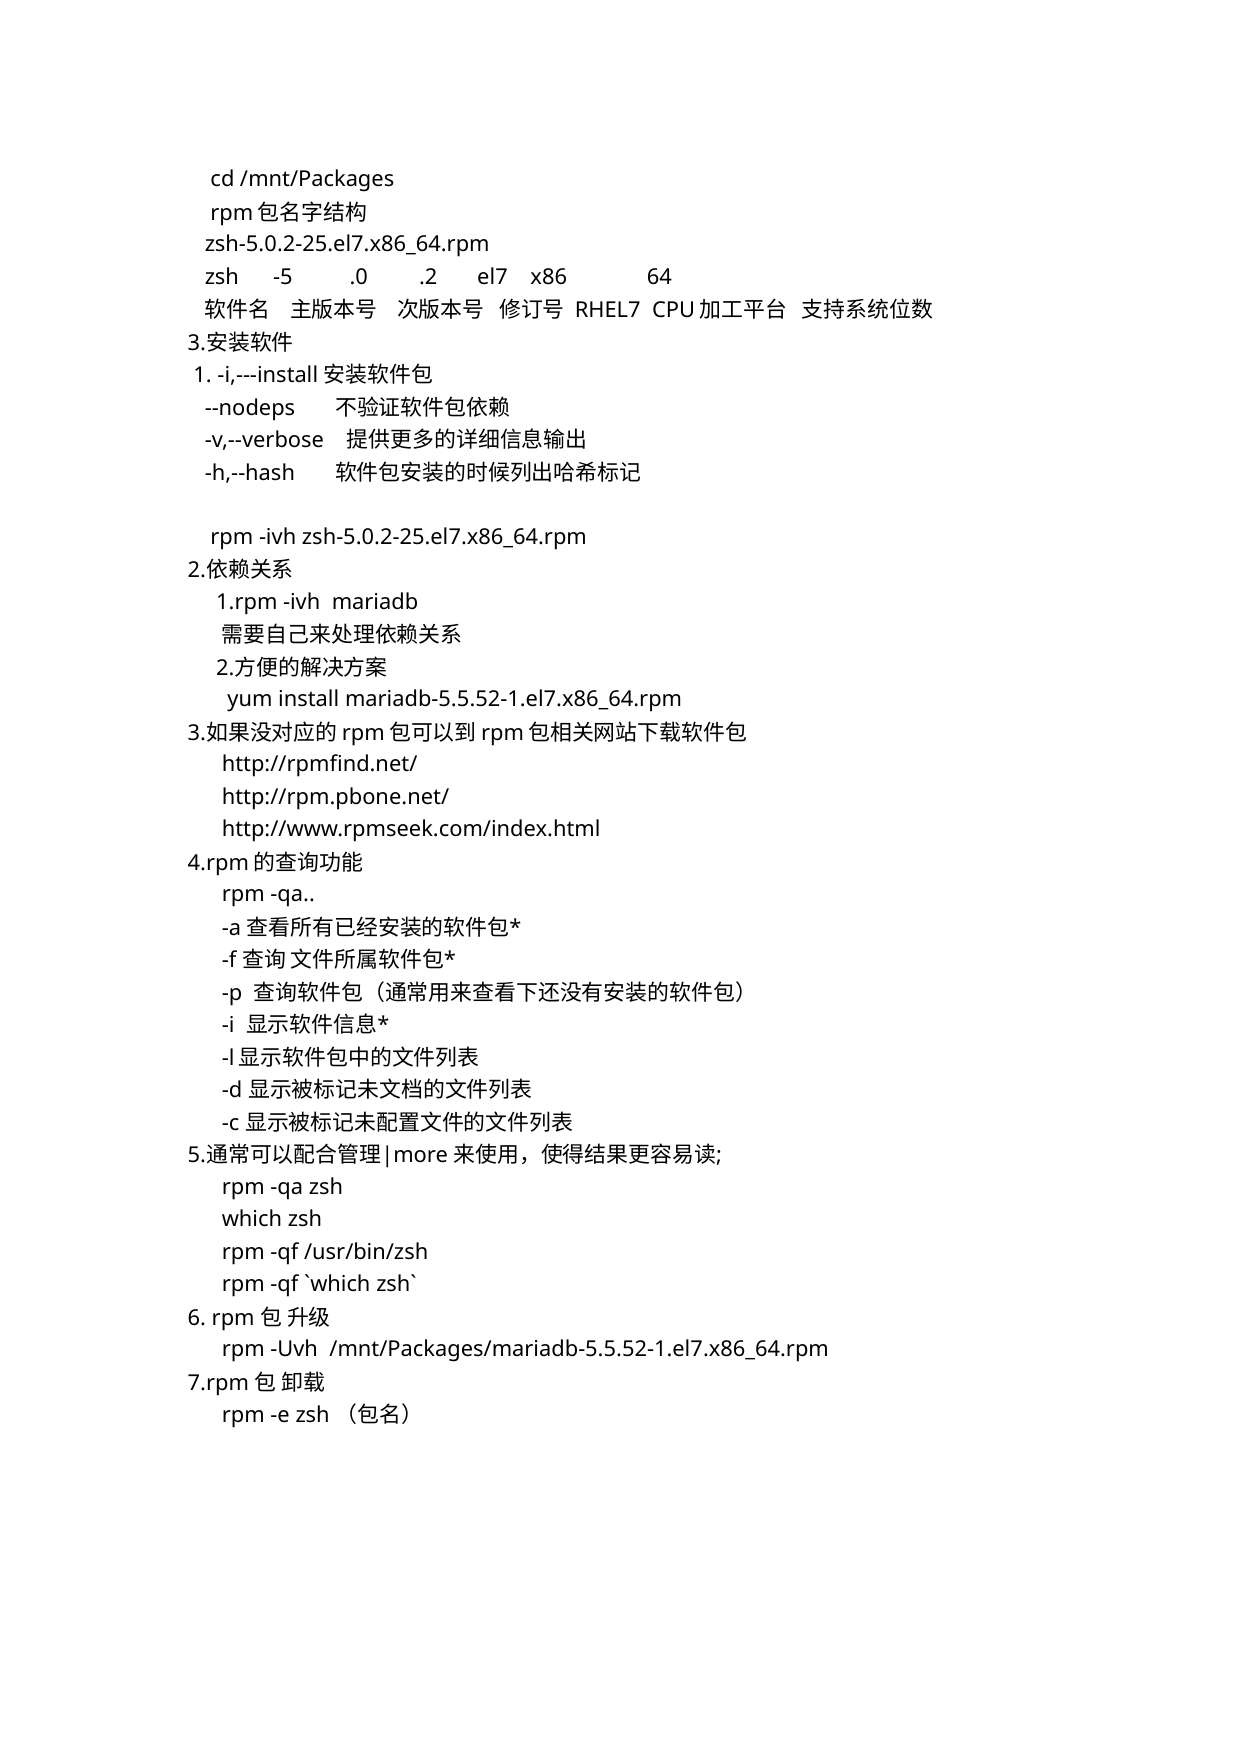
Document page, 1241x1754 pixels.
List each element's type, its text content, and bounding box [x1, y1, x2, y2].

text --nodeps 不验证软件包依赖 [187, 389, 1053, 422]
text -p 查询软件包（通常用来查看下还没有安装的软件包） [187, 974, 1053, 1007]
text zsh-5.0.2-25.el7.x86_64.rpm [187, 227, 1053, 259]
text rpm -e zsh （包名） [187, 1397, 1053, 1429]
text rpm -ivh zsh-5.0.2-25.el7.x86_64.rpm [187, 519, 1053, 552]
text 3.如果没对应的rpm包可以到rpm包相关网站下载软件包 [187, 714, 1053, 747]
text rpm -qf `which zsh` [187, 1267, 1053, 1299]
text rpm -qf /usr/bin/zsh [187, 1234, 1053, 1267]
text -c 显示被标记未配置文件的文件列表 [187, 1104, 1053, 1137]
text -a 查看所有已经安装的软件包* [187, 909, 1053, 942]
text rpm -qa.. [187, 877, 1053, 909]
text which zsh [187, 1202, 1053, 1234]
text 7.rpm 包 卸载 [187, 1364, 1053, 1397]
text -f 查询 文件所属软件包* [187, 942, 1053, 974]
text http://rpmfind.net/ [187, 747, 1053, 779]
text 5.通常可以配合管理|more 来使用，使得结果更容易读; [187, 1137, 1053, 1169]
text -v,--verbose 提供更多的详细信息输出 [187, 422, 1053, 454]
text 1. -i,---install 安装软件包 [187, 357, 1053, 389]
text -h,--hash 软件包安装的时候列出哈希标记 [187, 454, 1053, 487]
text 6. rpm 包 升级 [187, 1299, 1053, 1332]
text 2.依赖关系 [187, 552, 1053, 584]
text 需要自己来处理依赖关系 [187, 617, 1053, 649]
text rpm -Uvh /mnt/Packages/mariadb-5.5.52-1.el7.x86_64.rpm [187, 1332, 1053, 1364]
text -i 显示软件信息* [187, 1007, 1053, 1039]
text yum install mariadb-5.5.52-1.el7.x86_64.rpm [187, 682, 1053, 714]
text rpm包名字结构 [187, 194, 1053, 227]
text cd /mnt/Packages [187, 162, 1053, 194]
text -d 显示被标记未文档的文件列表 [187, 1072, 1053, 1104]
text 4.rpm的查询功能 [187, 844, 1053, 877]
text zsh -5 .0 .2 el7 x86 64 [187, 259, 1053, 292]
text 软件名 主版本号 次版本号 修订号 RHEL7 CPU加工平台 支持系统位数 [187, 292, 1053, 324]
text -l显示软件包中的文件列表 [187, 1039, 1053, 1072]
text http://rpm.pbone.net/ [187, 779, 1053, 812]
text 1.rpm -ivh mariadb [187, 584, 1053, 617]
text rpm -qa zsh [187, 1169, 1053, 1202]
text http://www.rpmseek.com/index.html [187, 812, 1053, 844]
text 2.方便的解决方案 [187, 649, 1053, 682]
text 3.安装软件 [187, 324, 1053, 357]
